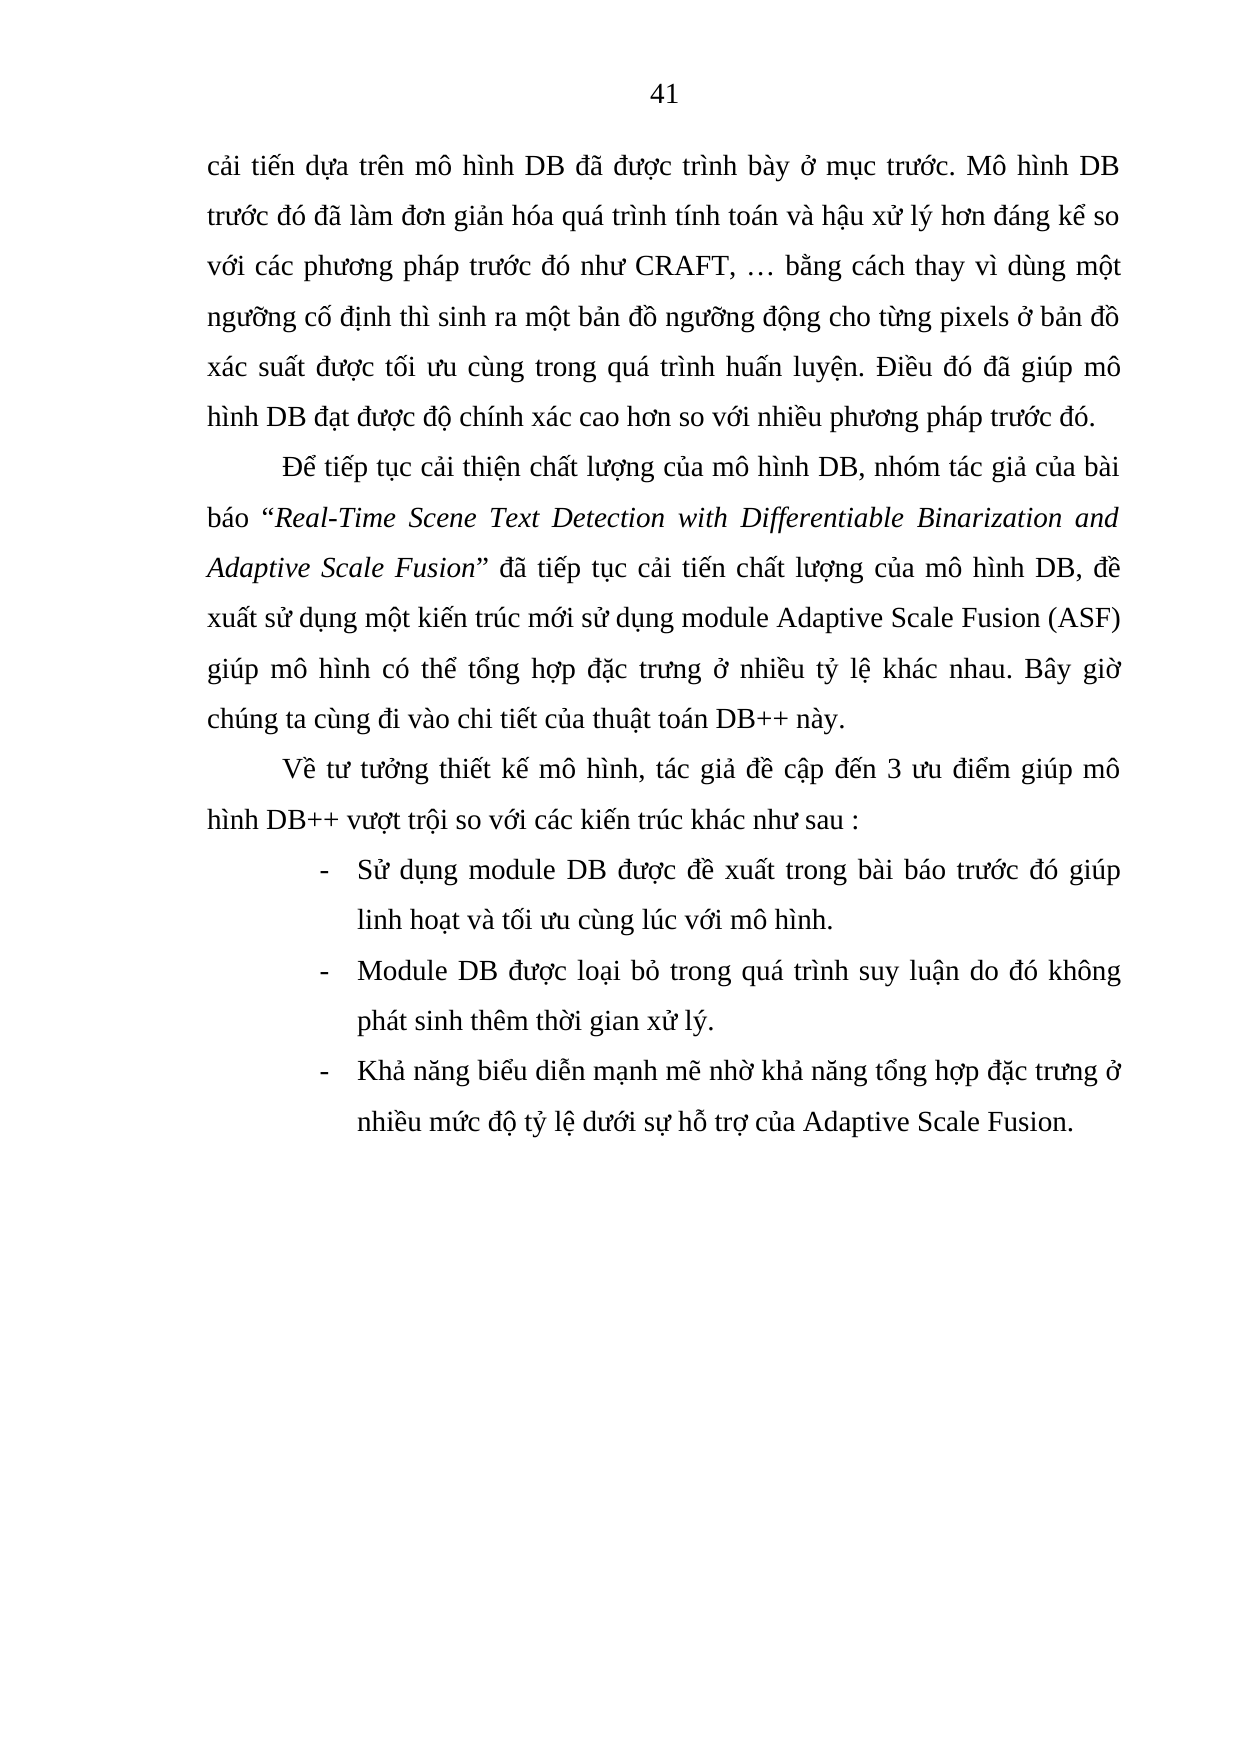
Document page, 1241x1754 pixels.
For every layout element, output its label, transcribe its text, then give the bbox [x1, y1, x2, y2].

text Về tư tưởng thiết kế mô hình, tác giả đề cập đến 3 ưu điểm giúp mô hình DB++ vượt trội so với các kiến trúc khác như sau : [207, 751, 1122, 835]
list Khả năng biểu diễn mạnh mẽ nhờ khả năng tổng hợp đặc trưng ở nhiều mức độ tỷ lệ dưới sự hỗ trợ của Adaptive Scale Fusion. [319, 1053, 1122, 1137]
list Sử dụng module DB được đề xuất trong bài báo trước đó giúp linh hoạt và tối ưu cùng lúc với mô hình. [319, 852, 1122, 936]
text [207, 148, 1122, 433]
text Để tiếp tục cải thiện chất lượng của mô hình DB, nhóm tác giả của bài báo “Real-Time Scene Text Detection with Differentiable Binarization and Adaptive Scale Fusion” đã tiếp tục cải tiến chất lượng của mô hình DB, đề xuất sử dụng một kiến trúc mới sử dụng module Adaptive Scale Fusion (ASF) giúp mô hình có thể tổng hợp đặc trưng ở nhiều tỷ lệ khác nhau. Bây giờ chúng ta cùng đi vào chi tiết của thuật toán DB++ này. [207, 449, 1122, 735]
list Module DB được loại bỏ trong quá trình suy luận do đó không phát sinh thêm thời gian xử lý. [319, 953, 1122, 1037]
